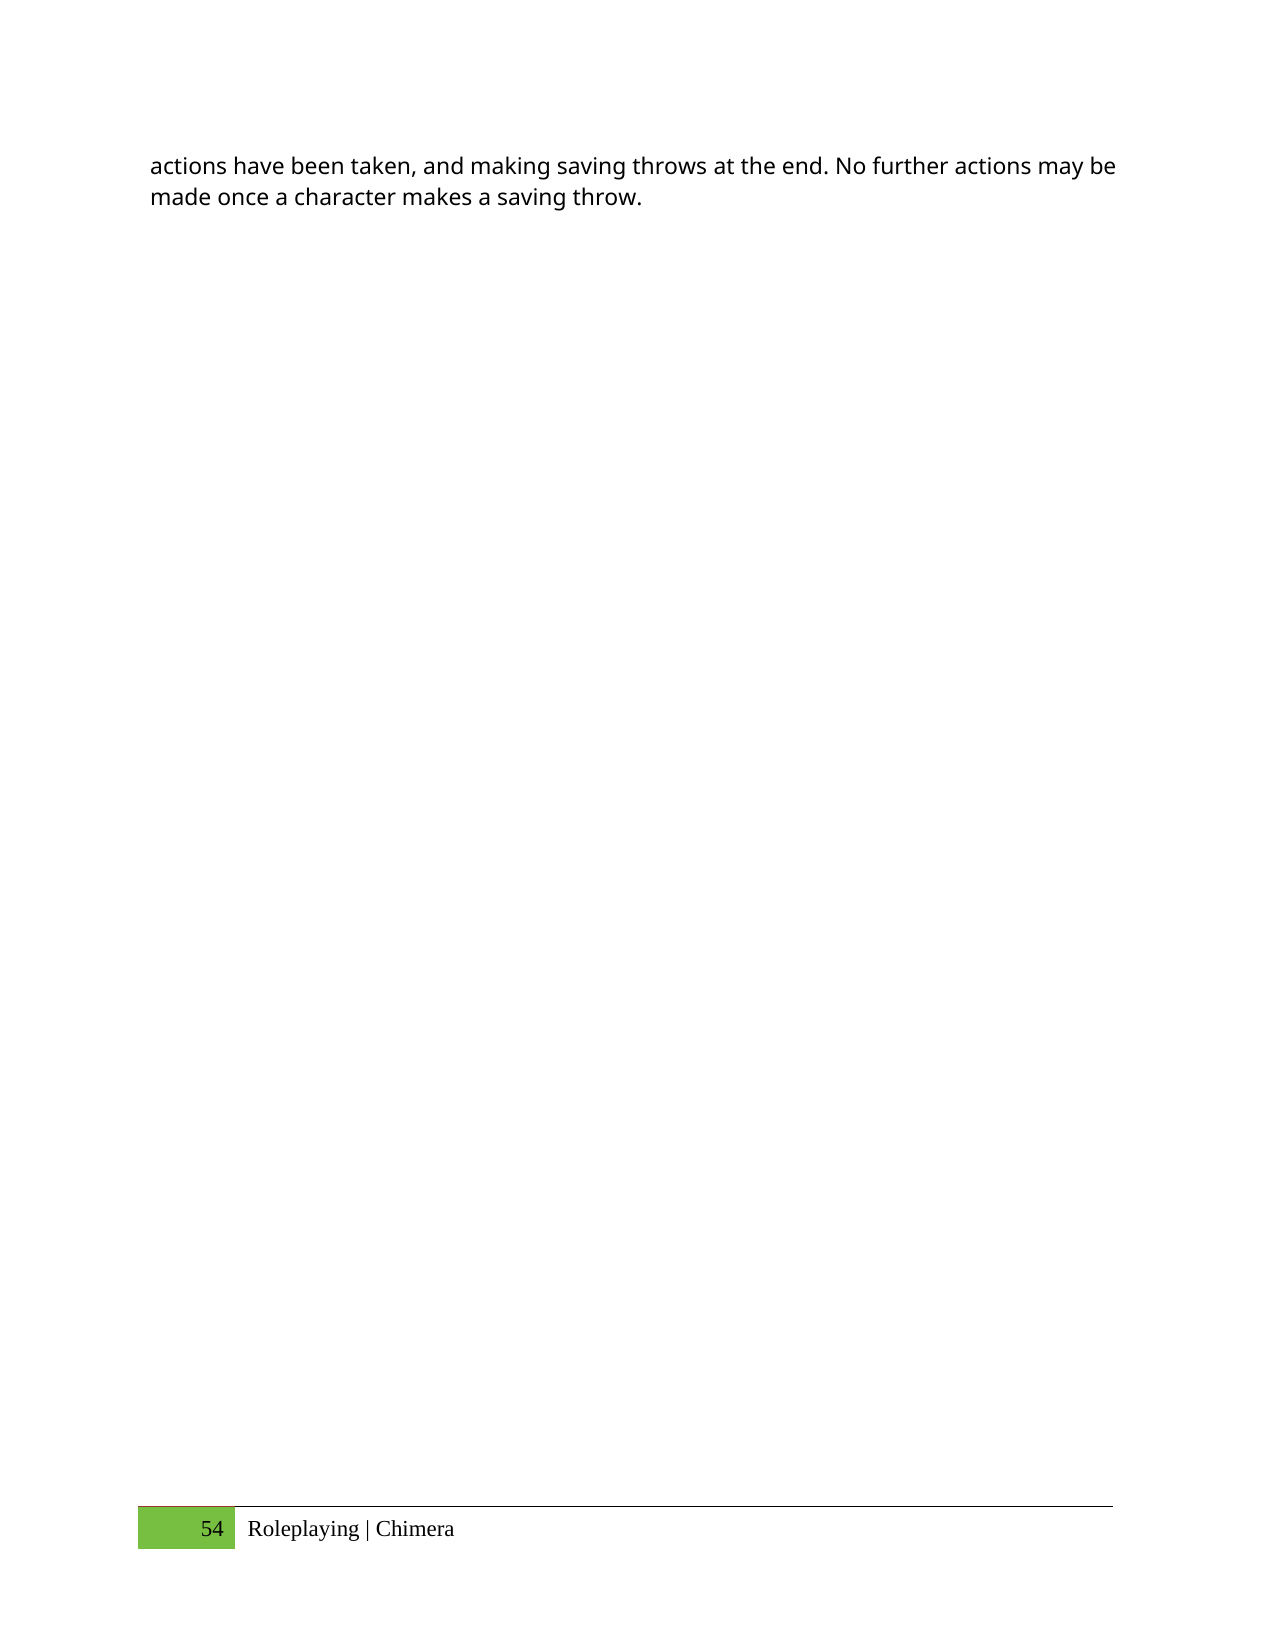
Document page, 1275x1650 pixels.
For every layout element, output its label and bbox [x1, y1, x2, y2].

text [150, 150, 1125, 212]
